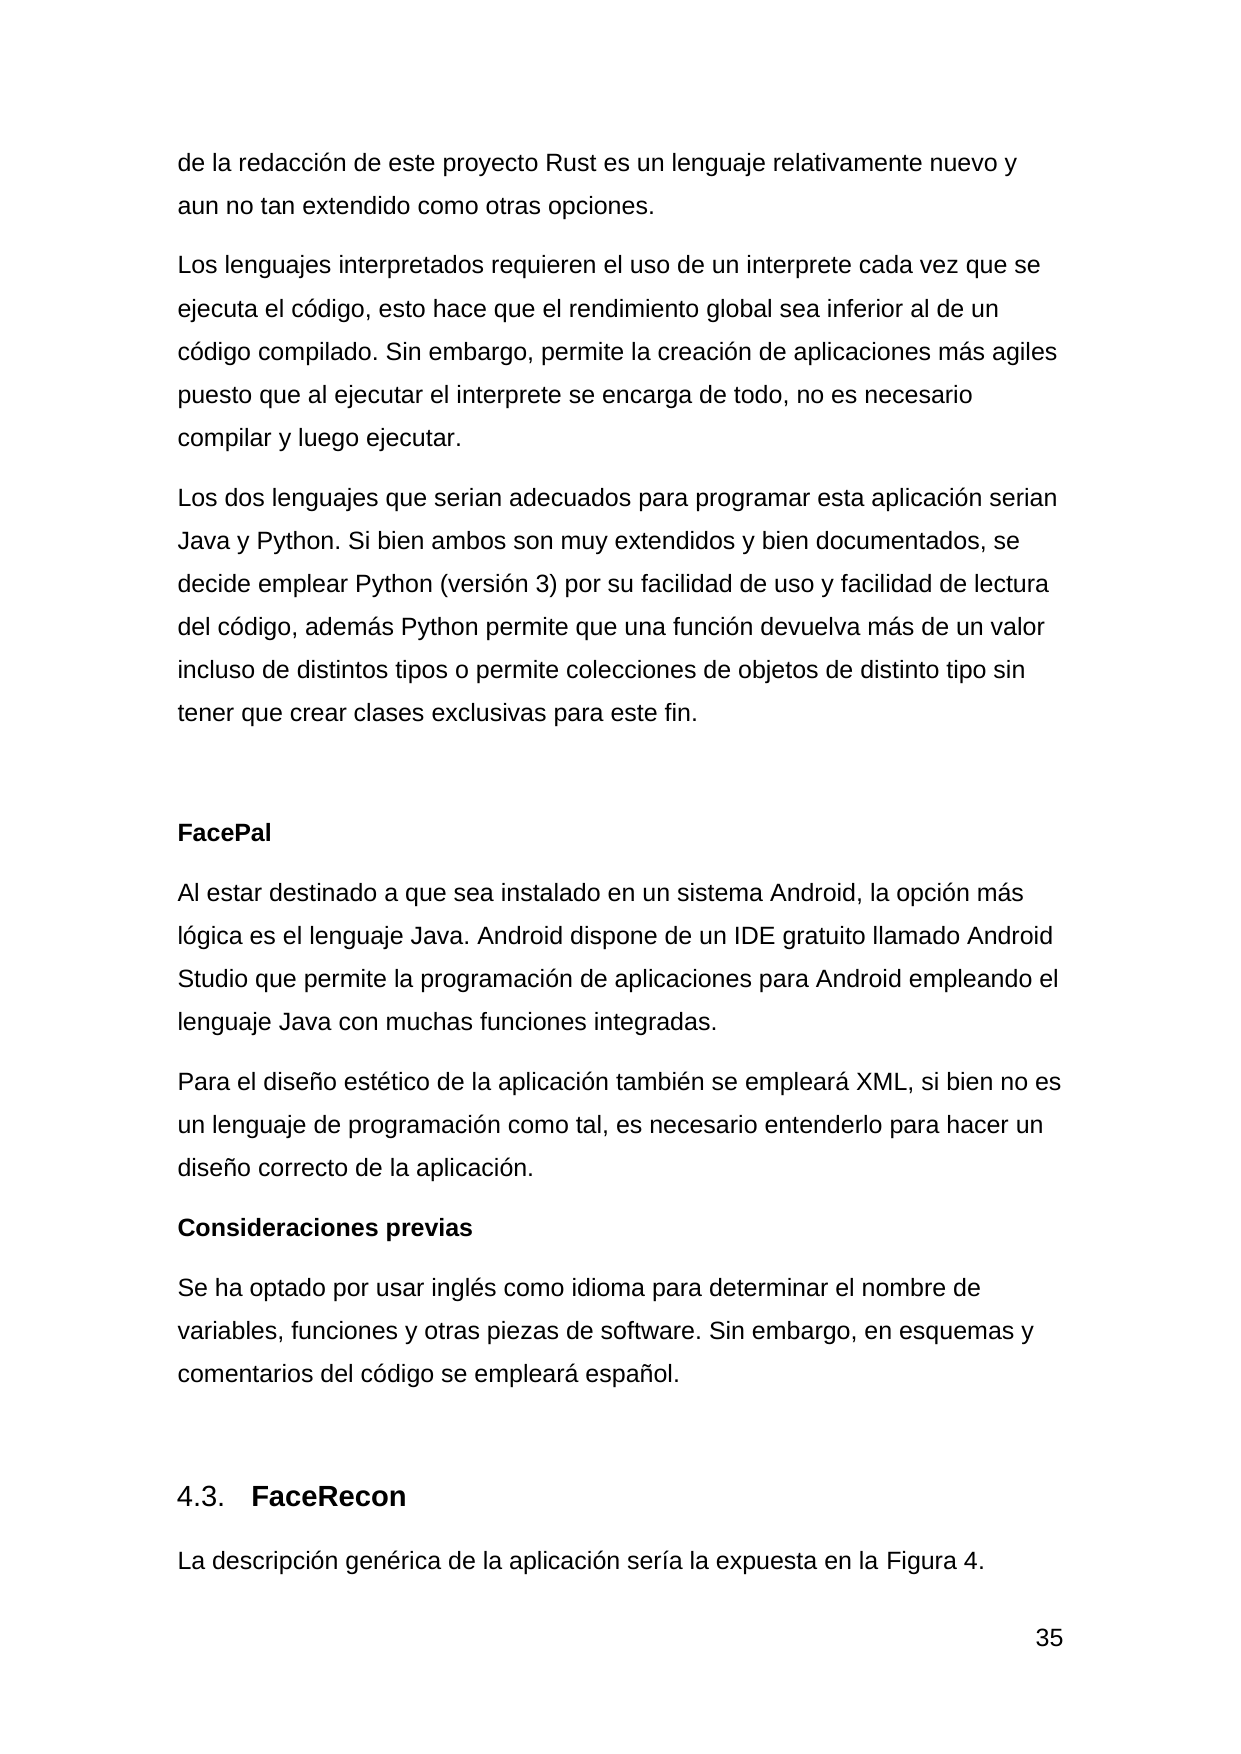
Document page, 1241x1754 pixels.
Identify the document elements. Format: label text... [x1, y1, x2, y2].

text Consideraciones previas [177, 1213, 1063, 1242]
text Los dos lenguajes que serian adecuados para programar esta aplicación serian Java y Python. Si bien ambos son muy extendidos y bien documentados, se decide emplear Python (versión 3) por su facilidad de uso y facilidad de lectura del código, además Python permite que una función devuelva más de un valor incluso de distintos tipos o permite colecciones de objetos de distinto tipo sin tener que crear clases exclusivas para este fin. [177, 483, 1063, 727]
text Se ha optado por usar inglés como idioma para determinar el nombre de variables, funciones y otras piezas de software. Sin embargo, en esquemas y comentarios del código se empleará español. [177, 1273, 1063, 1388]
text La descripción genérica de la aplicación sería la expuesta en la Figura 4. [177, 1546, 1063, 1574]
text Al estar destinado a que sea instalado en un sistema Android, la opción más lógica es el lenguaje Java. Android dispone de un IDE gratuito llamado Android Studio que permite la programación de aplicaciones para Android empleando el lenguaje Java con muchas funciones integradas. [177, 878, 1063, 1036]
text Los lenguajes interpretados requieren el uso de un interprete cada vez que se ejecuta el código, esto hace que el rendimiento global sea inferior al de un código compilado. Sin embargo, permite la creación de aplicaciones más agiles puesto que al ejecutar el interprete se encarga de todo, no es necesario compilar y luego ejecutar. [177, 251, 1063, 452]
text Para el diseño estético de la aplicación también se empleará XML, si bien no es un lenguaje de programación como tal, es necesario entenderlo para hacer un diseño correcto de la aplicación. [177, 1067, 1063, 1182]
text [177, 148, 1063, 219]
text FacePal [177, 818, 1063, 847]
text FaceRecon [177, 1479, 1063, 1512]
